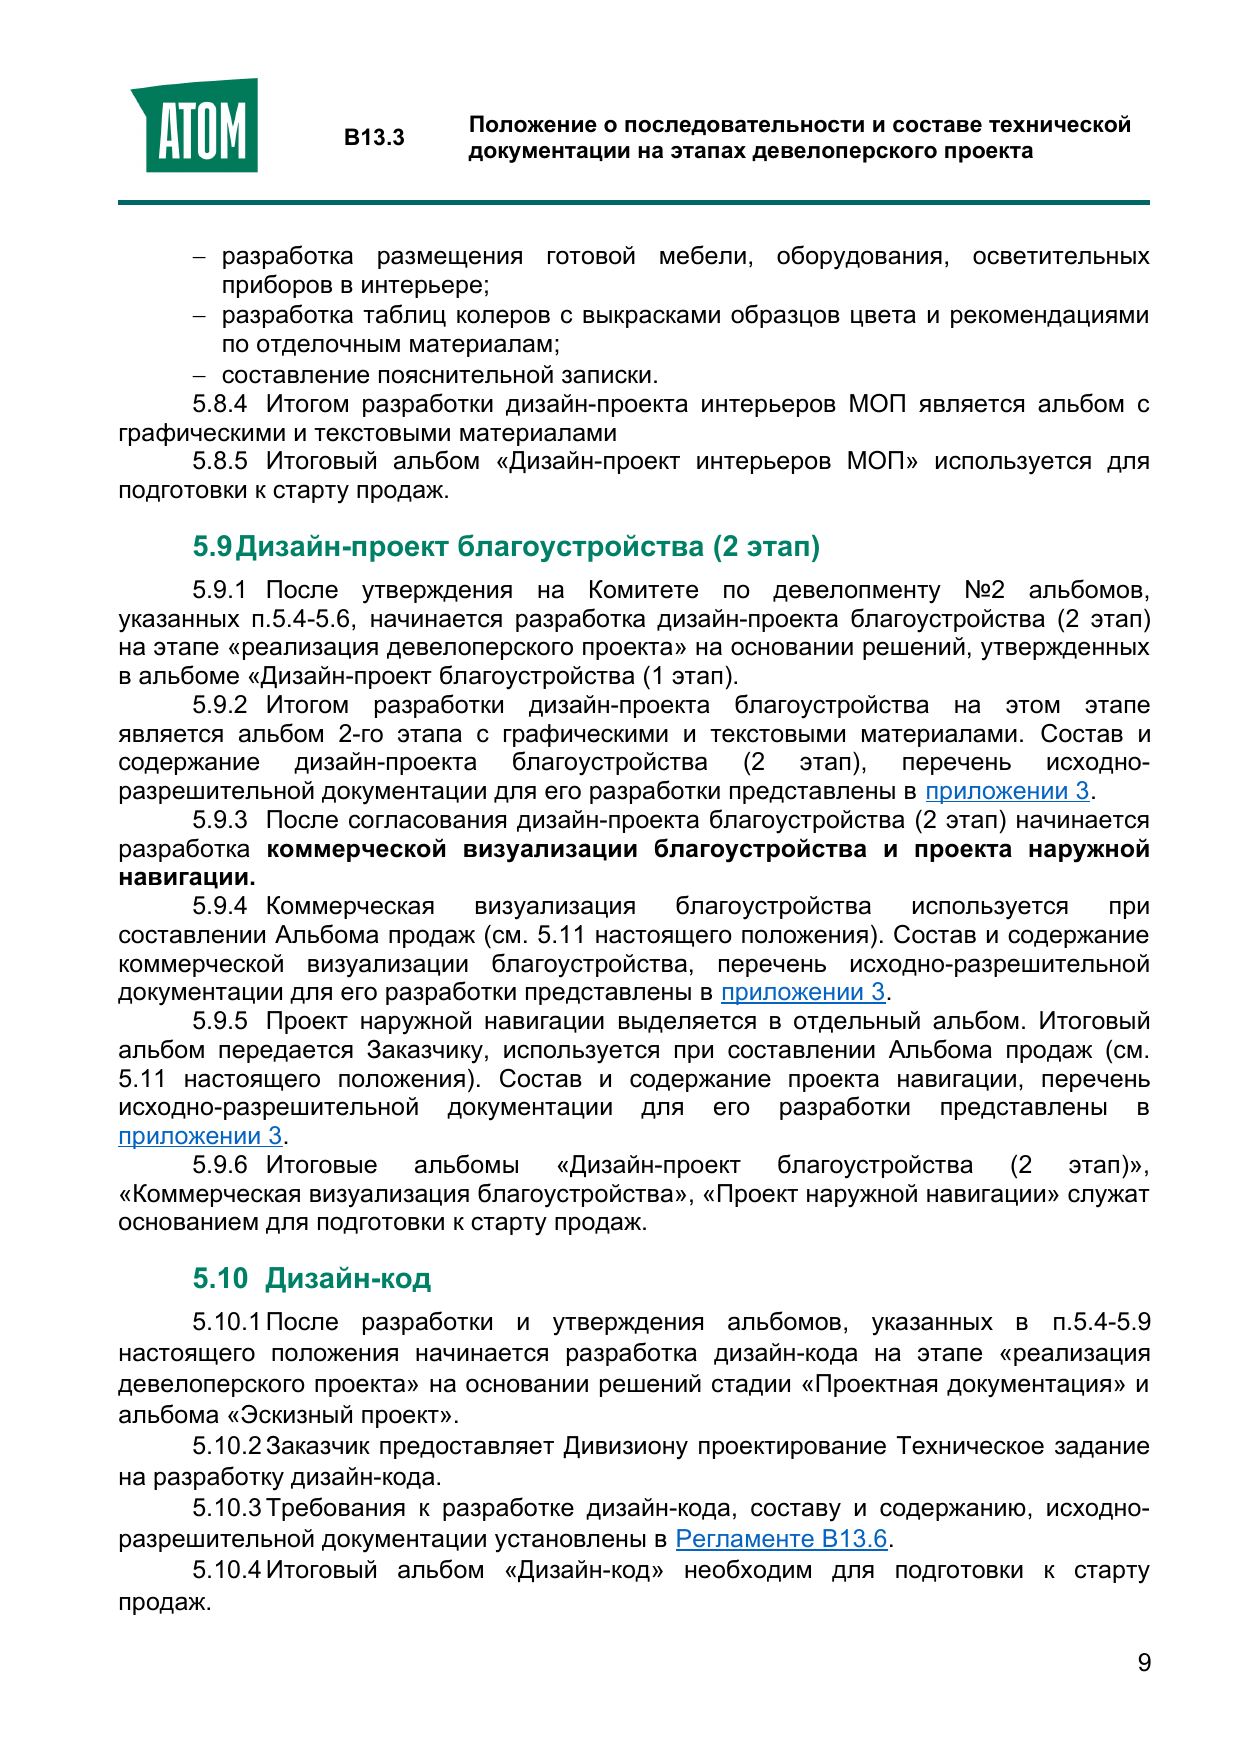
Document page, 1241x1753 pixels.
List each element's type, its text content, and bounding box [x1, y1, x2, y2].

list После утверждения на Комитете по девелопменту №2 альбомов, указанных п.5.4-5.6, начинается разработка дизайн-проекта благоустройства (2 этап) на этапе «реализация девелоперского проекта» на основании решений, утвержденных в альбоме «Дизайн-проект благоустройства (1 этап). [118, 575, 1152, 690]
list составление пояснительной записки. [192, 358, 1152, 389]
list Итоговый альбом «Дизайн-проект интерьеров МОП» используется для подготовки к старту продаж. [118, 446, 1152, 504]
list разработка размещения готовой мебели, оборудования, осветительных приборов в интерьере; [192, 239, 1152, 299]
picture [129, 75, 261, 175]
list Итогом разработки дизайн-проекта благоустройства на этом этапе является альбом 2-го этапа с графическими и текстовыми материалами. Состав и содержание дизайн-проекта благоустройства (2 этап), перечень исходно-разрешительной документации для его разработки представлены в приложении 3. [118, 690, 1152, 805]
list Коммерческая визуализация благоустройства используется при составлении Альбома продаж (см. 5.11 настоящего положения). Состав и содержание коммерческой визуализации благоустройства, перечень исходно-разрешительной документации для его разработки представлены в приложении 3. [118, 891, 1152, 1006]
list После разработки и утверждения альбомов, указанных в п.5.4-5.9 настоящего положения начинается разработка дизайн-кода на этапе «реализация девелоперского проекта» на основании решений стадии «Проектная документация» и альбома «Эскизный проект». [118, 1307, 1152, 1429]
list Проект наружной навигации выделяется в отдельный альбом. Итоговый альбом передается Заказчику, используется при составлении Альбома продаж (см. 5.11 настоящего положения). Состав и содержание проекта навигации, перечень исходно-разрешительной документации для его разработки представлены в приложении 3. [118, 1006, 1152, 1150]
list Итогом разработки дизайн-проекта интерьеров МОП является альбом с графическими и текстовыми материалами [118, 389, 1152, 446]
subtitle Дизайн-проект благоустройства (2 этап) [118, 529, 1152, 562]
list Заказчик предоставляет Дивизиону проектирование Техническое задание на разработку дизайн-кода. [118, 1431, 1152, 1491]
list Итоговые альбомы «Дизайн-проект благоустройства (2 этап)», «Коммерческая визуализация благоустройства», «Проект наружной навигации» служат основанием для подготовки к старту продаж. [118, 1150, 1152, 1236]
subtitle Дизайн-код [118, 1261, 1152, 1294]
list Требования к разработке дизайн-кода, составу и содержанию, исходно-разрешительной документации установлены в Регламенте В13.6. [118, 1493, 1152, 1553]
list Итоговый альбом «Дизайн-код» необходим для подготовки к старту продаж. [118, 1555, 1152, 1615]
list разработка таблиц колеров с выкрасками образцов цвета и рекомендациями по отделочным материалам; [192, 299, 1152, 358]
list После согласования дизайн-проекта благоустройства (2 этап) начинается разработка коммерческой визуализации благоустройства и проекта наружной навигации. [118, 805, 1152, 891]
